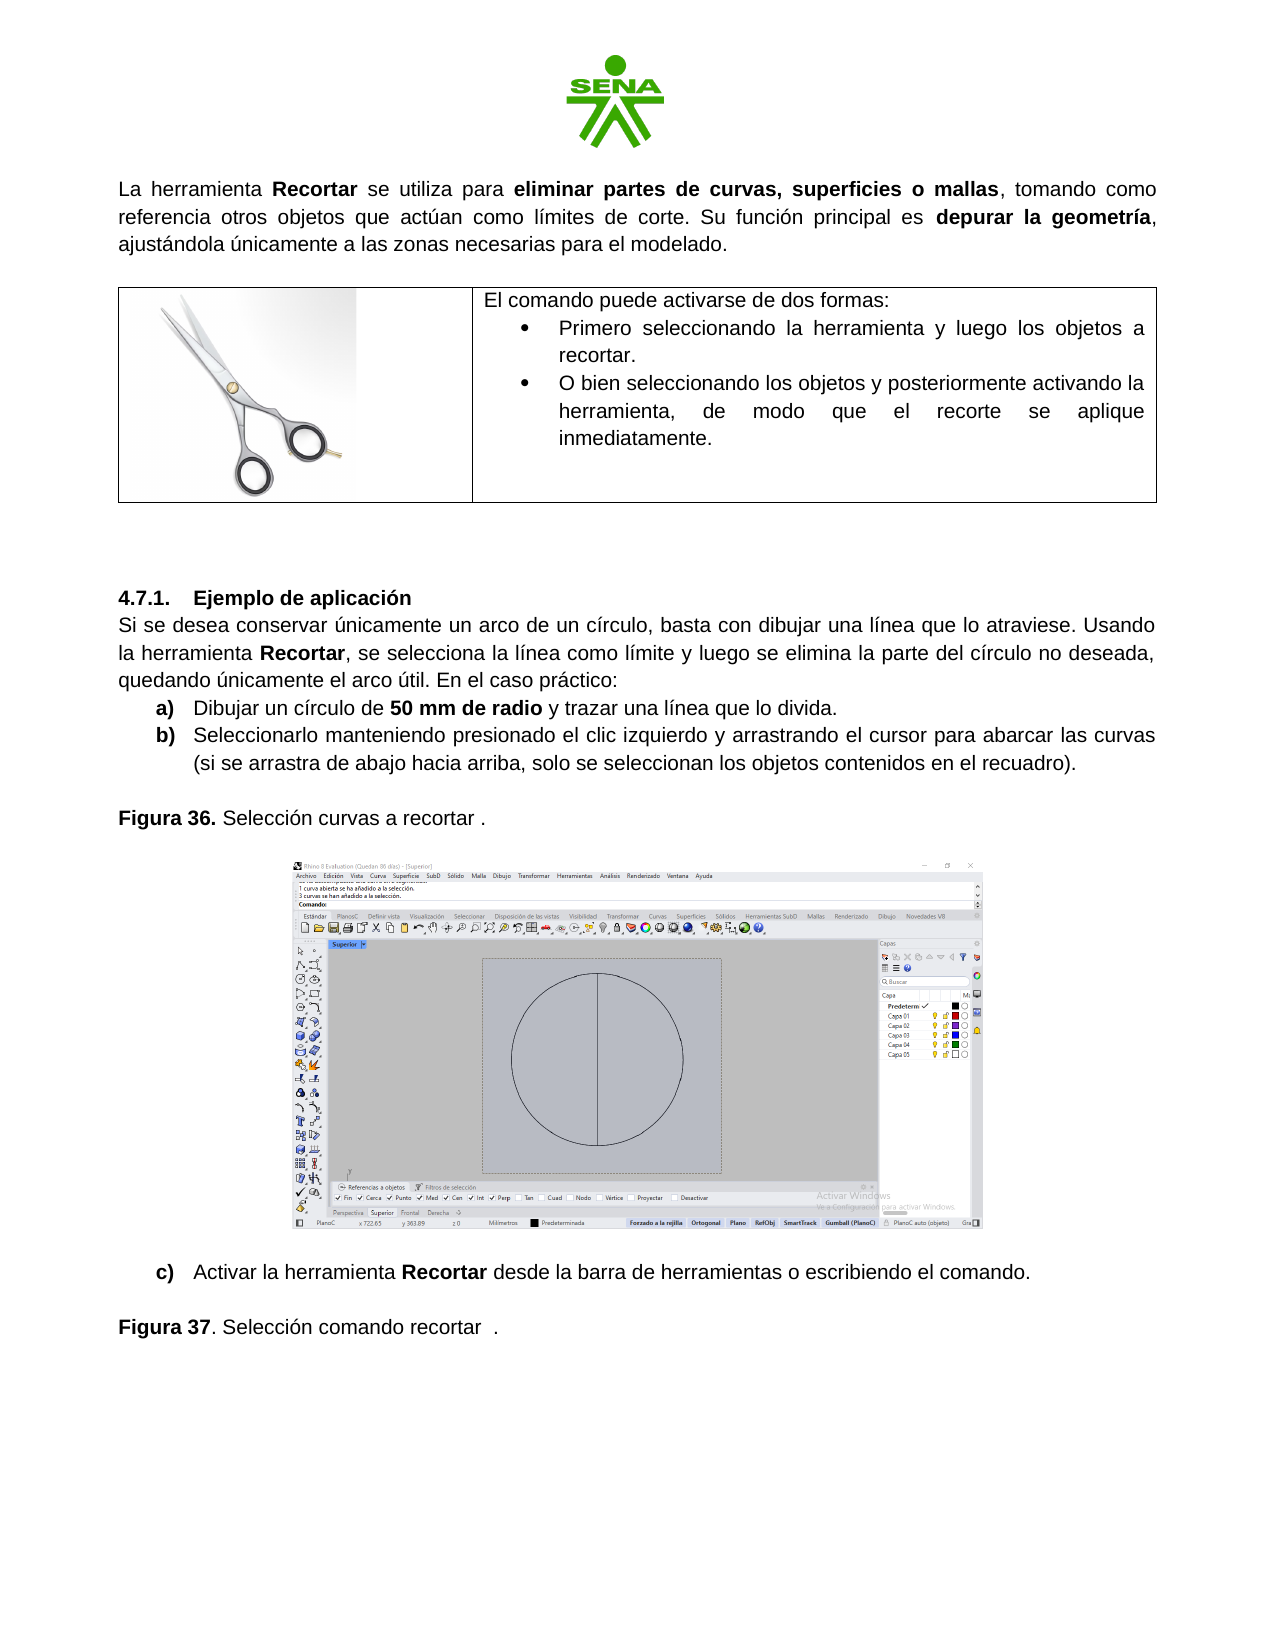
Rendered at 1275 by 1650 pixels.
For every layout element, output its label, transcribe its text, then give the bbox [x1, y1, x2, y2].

table_header [357, 288, 472, 502]
picture [129, 288, 357, 502]
list Ejemplo de aplicación [118, 585, 1157, 609]
list Seleccionarlo manteniendo presionado el clic izquierdo y arrastrando el cursor para abarcar las curvas (si se arrastra de abajo hacia arriba, solo se seleccionan los objetos contenidos en el recuadro). [156, 723, 1157, 774]
list Dibujar un círculo de 50 mm de radio y trazar una línea que lo divida. [156, 695, 1157, 719]
picture [292, 860, 983, 1229]
table_header El comando puede activarse de dos formas: Primero seleccionando la herramienta y luego los objetos a recortar. O bien seleccionando los objetos y posteriormente activando la herramienta, de modo que el recorte se aplique inmediatamente. [473, 288, 1156, 502]
list Activar la herramienta Recortar desde la barra de herramientas o escribiendo el comando. [156, 1260, 1157, 1284]
text Figura 37. Selección comando recortar . [118, 1315, 1157, 1339]
text Figura 36. Selección curvas a recortar . [118, 805, 1157, 829]
text La herramienta Recortar se utiliza para eliminar partes de curvas, superficies o mallas, tomando como referencia otros objetos que actúan como límites de corte. Su función principal es depurar la geometría, ajustándola únicamente a las zonas necesarias para el modelado. [118, 177, 1157, 256]
picture [566, 55, 664, 148]
table_header [119, 288, 129, 502]
text Si se desea conservar únicamente un arco de un círculo, basta con dibujar una línea que lo atraviese. Usando la herramienta Recortar, se selecciona la línea como límite y luego se elimina la parte del círculo no deseada, quedando únicamente el arco útil. En el caso práctico: [118, 613, 1157, 692]
